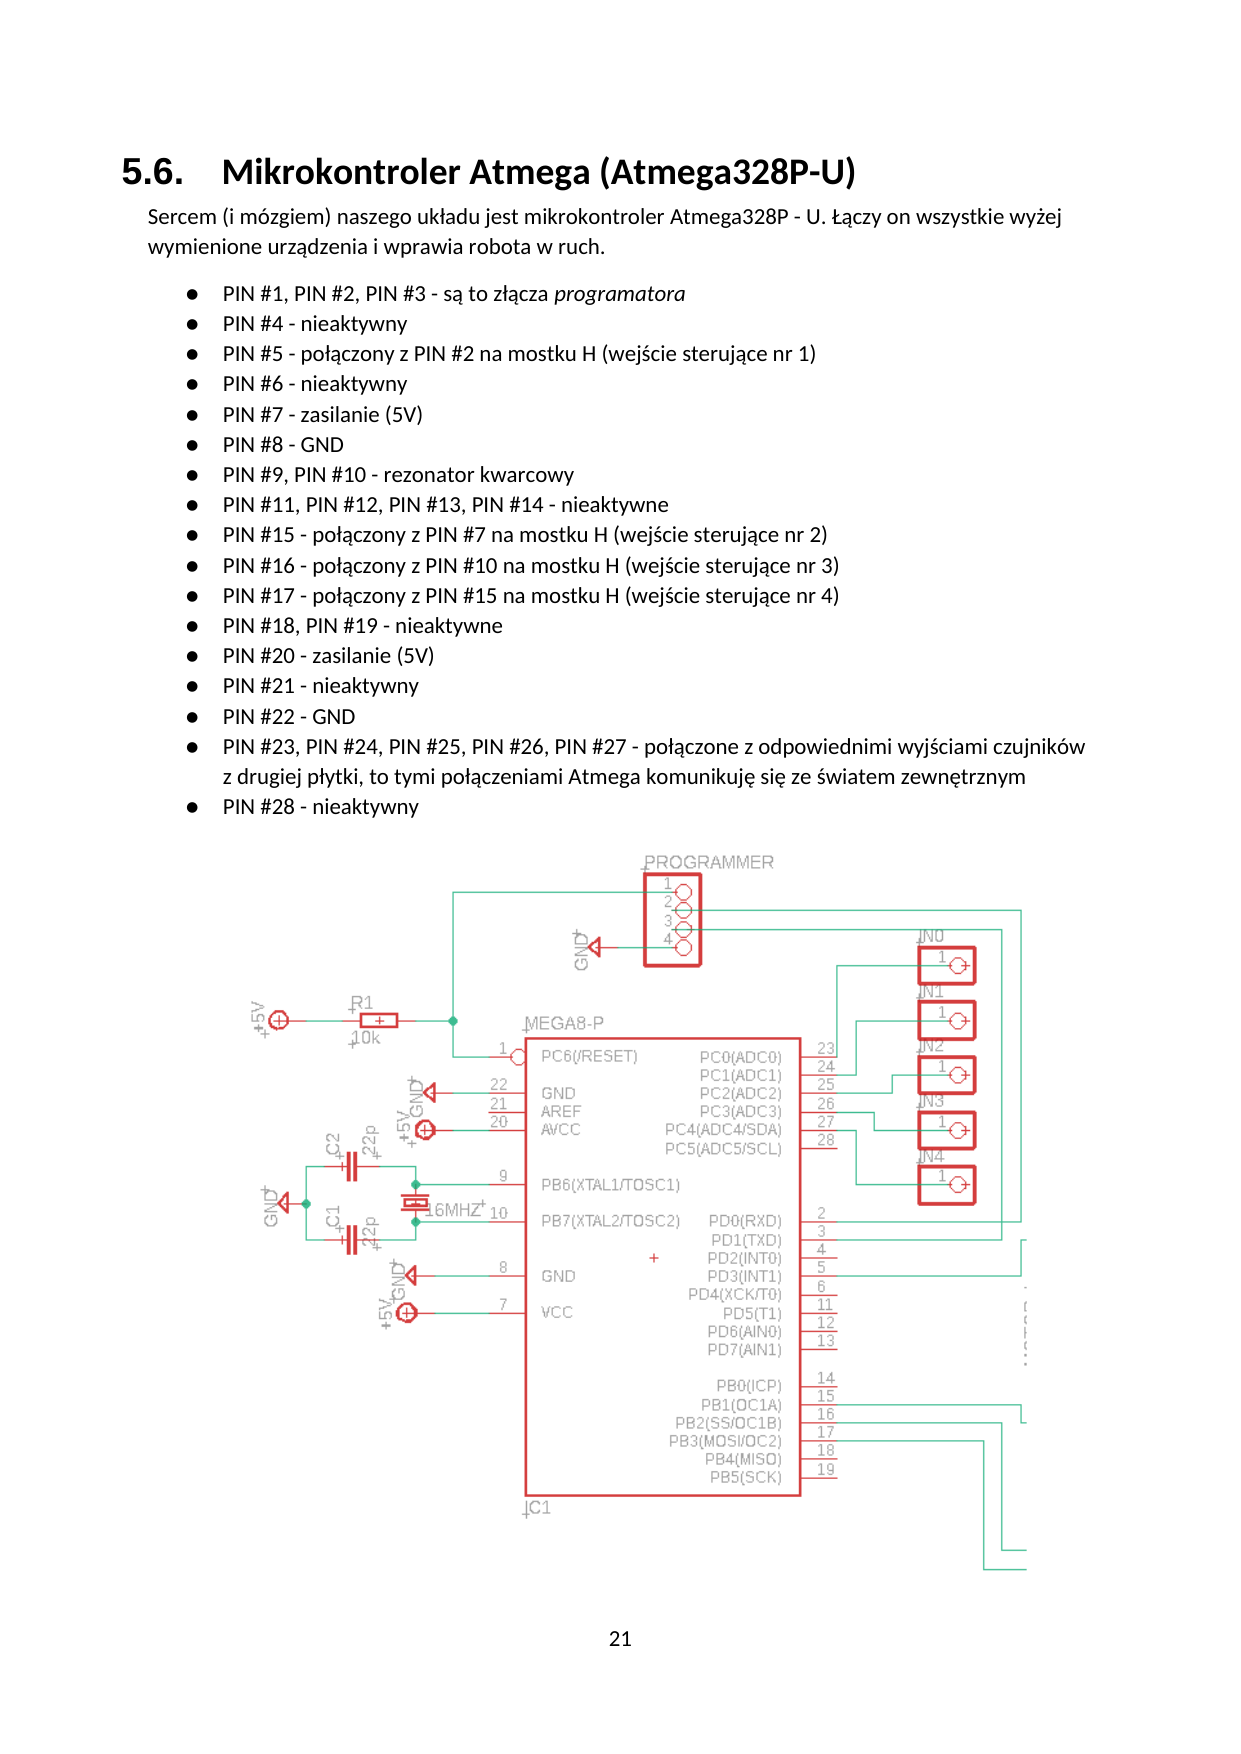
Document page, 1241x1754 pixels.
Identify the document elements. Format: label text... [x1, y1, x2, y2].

list PIN #20 - zasilanie (5V) [185, 641, 1093, 669]
list PIN #8 - GND [185, 430, 1093, 458]
text Sercem (i mózgiem) naszego układu jest mikrokontroler Atmega328P - U. Łączy on wszystkie wyżej wymienione urządzenia i wprawia robota w ruch. [148, 202, 1093, 260]
list PIN #15 - połączony z PIN #7 na mostku H (wejście sterujące nr 2) [185, 521, 1093, 548]
list PIN #17 - połączony z PIN #15 na mostku H (wejście sterujące nr 4) [185, 581, 1093, 609]
list PIN #16 - połączony z PIN #10 na mostku H (wejście sterujące nr 3) [185, 551, 1093, 579]
list PIN #11, PIN #12, PIN #13, PIN #14 - nieaktywne [185, 490, 1093, 518]
list PIN #9, PIN #10 - rezonator kwarcowy [185, 460, 1093, 488]
list PIN #28 - nieaktywny [185, 792, 1093, 820]
list PIN #1, PIN #2, PIN #3 - są to złącza programatora [185, 279, 1093, 307]
list PIN #4 - nieaktywny [185, 309, 1093, 337]
list PIN #18, PIN #19 - nieaktywne [185, 611, 1093, 639]
picture [213, 839, 1027, 1582]
list PIN #23, PIN #24, PIN #25, PIN #26, PIN #27 - połączone z odpowiednimi wyjściami czujników z drugiej płytki, to tymi połączeniami Atmega komunikuję się ze światem zewnętrznym [185, 732, 1093, 790]
subtitle Mikrokontroler Atmega (Atmega328P-U) [184, 148, 1093, 193]
list PIN #7 - zasilanie (5V) [185, 400, 1093, 428]
list PIN #22 - GND [185, 702, 1093, 730]
list PIN #5 - połączony z PIN #2 na mostku H (wejście sterujące nr 1) [185, 339, 1093, 367]
list PIN #21 - nieaktywny [185, 672, 1093, 699]
list PIN #6 - nieaktywny [185, 369, 1093, 397]
